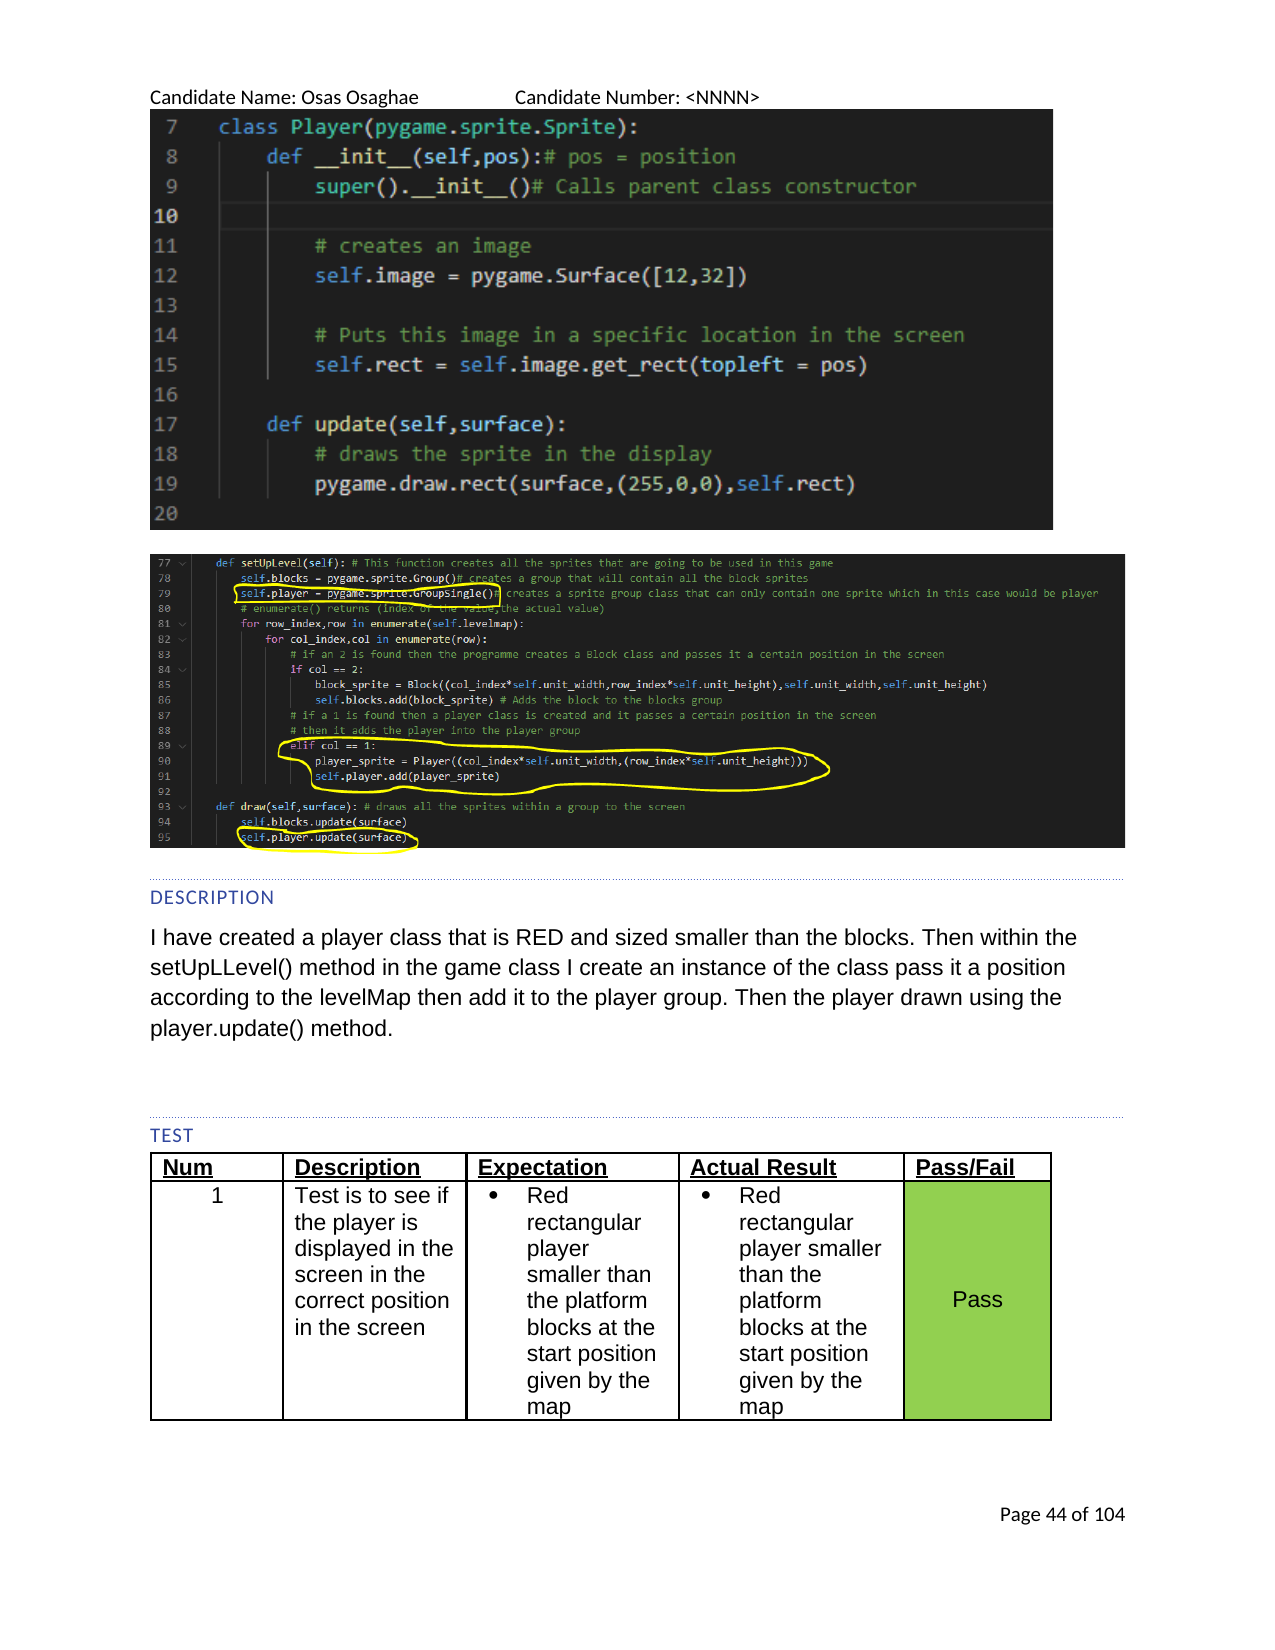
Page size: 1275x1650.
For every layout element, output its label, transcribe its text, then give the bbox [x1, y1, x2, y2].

table_cell Red rectangular player smaller than the platform blocks at the start position given by the map [680, 1182, 903, 1419]
table_header Actual Result [680, 1154, 903, 1180]
table_header Num [152, 1154, 282, 1180]
table_header Pass/Fail [905, 1154, 1050, 1180]
subtitle Test [150, 1117, 1125, 1148]
picture [150, 109, 1054, 530]
text I have created a player class that is RED and sized smaller than the blocks. Then within the setUpLLevel() method in the game class I create an instance of the class pass it a position according to the levelMap then add it to the player group. Then the player drawn using the player.update() method. [150, 924, 1125, 1041]
subtitle Description [150, 879, 1125, 910]
table_cell Test is to see if the player is displayed in the screen in the correct position in the screen [284, 1182, 465, 1419]
table_header Description [284, 1154, 465, 1180]
picture [150, 554, 1125, 854]
table_cell Red rectangular player smaller than the platform blocks at the start position given by the map [468, 1182, 678, 1419]
table_cell 1 [152, 1182, 282, 1419]
table_header Expectation [468, 1154, 678, 1180]
table_cell Pass [905, 1182, 1050, 1419]
